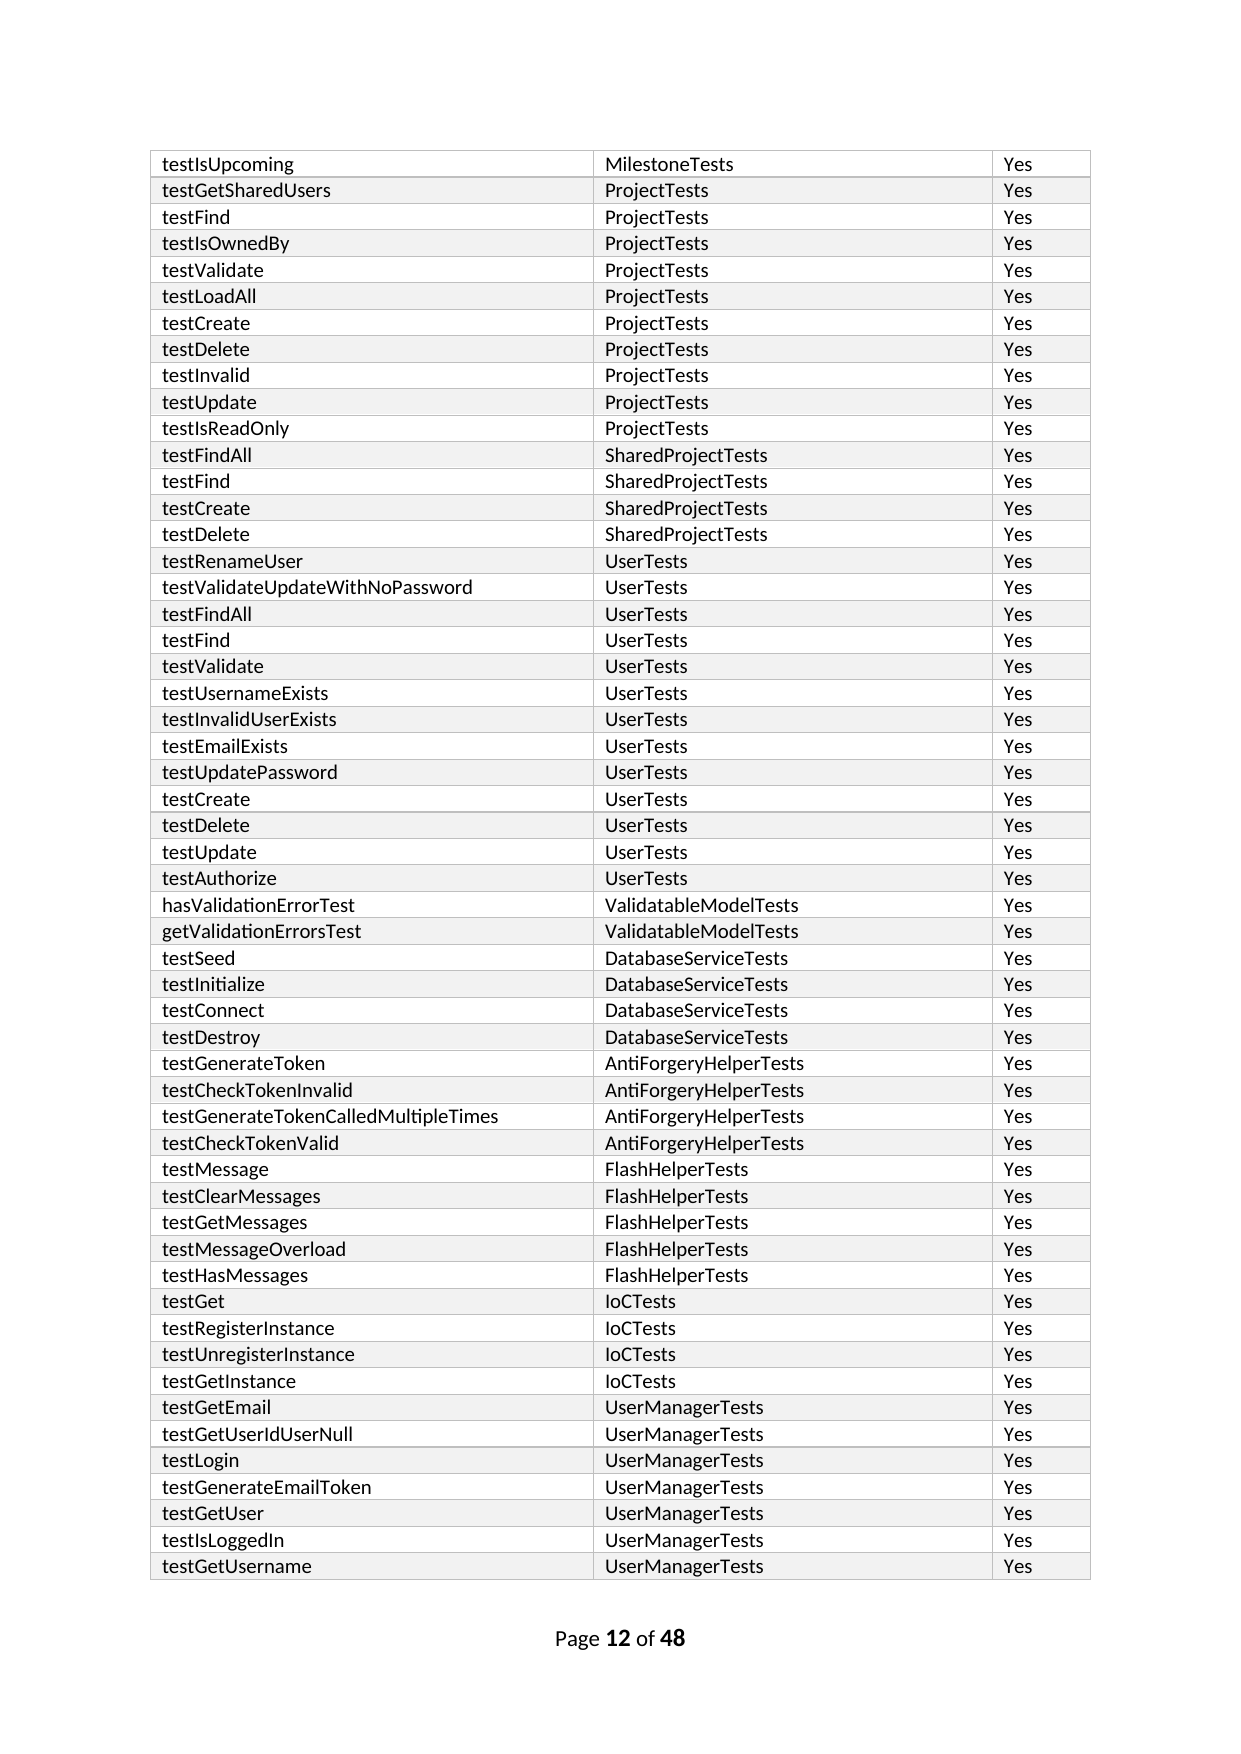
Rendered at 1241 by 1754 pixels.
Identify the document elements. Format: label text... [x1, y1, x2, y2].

table_cell DatabaseServiceTests [594, 1024, 992, 1049]
table_cell SharedProjectTests [594, 495, 992, 520]
table_cell UserTests [594, 839, 992, 864]
table_cell Yes [993, 151, 1090, 176]
table_cell testUsernameExists [151, 680, 593, 706]
table_cell testCreate [151, 310, 593, 335]
table_cell UserTests [594, 574, 992, 600]
table_cell UserManagerTests [594, 1500, 992, 1526]
table_cell UserManagerTests [594, 1421, 992, 1446]
table_cell testIsOwnedBy [151, 230, 593, 256]
table_cell testInvalidUserExists [151, 707, 593, 732]
table_cell UserTests [594, 786, 992, 811]
table_cell Yes [993, 1448, 1090, 1473]
table_cell SharedProjectTests [594, 521, 992, 547]
table_cell testCreate [151, 495, 593, 520]
table_cell testFindAll [151, 601, 593, 626]
table_cell DatabaseServiceTests [594, 971, 992, 997]
table_cell AntiForgeryHelperTests [594, 1130, 992, 1155]
table_cell testCreate [151, 786, 593, 811]
table_cell DatabaseServiceTests [594, 998, 992, 1023]
table_cell UserTests [594, 733, 992, 758]
table_cell Yes [993, 178, 1090, 203]
table_cell testFind [151, 627, 593, 653]
table_cell Yes [993, 1236, 1090, 1261]
table_cell Yes [993, 813, 1090, 838]
table_cell Yes [993, 680, 1090, 706]
table_cell UserTests [594, 680, 992, 706]
table_cell UserManagerTests [594, 1553, 992, 1579]
table_cell testCheckTokenValid [151, 1130, 593, 1155]
table_cell testValidate [151, 257, 593, 282]
table_cell testClearMessages [151, 1183, 593, 1208]
table_cell DatabaseServiceTests [594, 945, 992, 970]
table_cell Yes [993, 760, 1090, 785]
table_cell UserTests [594, 865, 992, 891]
table_cell testValidate [151, 654, 593, 679]
table_cell ProjectTests [594, 310, 992, 335]
table_cell Yes [993, 786, 1090, 811]
table_cell UserManagerTests [594, 1395, 992, 1420]
table_cell Yes [993, 495, 1090, 520]
table_cell Yes [993, 1051, 1090, 1076]
table_cell UserTests [594, 813, 992, 838]
table_cell testLogin [151, 1448, 593, 1473]
table_cell ProjectTests [594, 178, 992, 203]
table_cell testInvalid [151, 363, 593, 388]
table_cell testMessageOverload [151, 1236, 593, 1261]
table_cell Yes [993, 1342, 1090, 1367]
table_cell getValidationErrorsTest [151, 918, 593, 944]
table_cell testGet [151, 1289, 593, 1314]
table_cell ProjectTests [594, 283, 992, 309]
table_cell testInitialize [151, 971, 593, 997]
table_cell Yes [993, 945, 1090, 970]
table_cell Yes [993, 416, 1090, 441]
table_cell testGetSharedUsers [151, 178, 593, 203]
table_cell MilestoneTests [594, 151, 992, 176]
table_cell AntiForgeryHelperTests [594, 1104, 992, 1129]
table_cell Yes [993, 1527, 1090, 1552]
table_cell ValidatableModelTests [594, 892, 992, 917]
table_cell testGetMessages [151, 1209, 593, 1235]
table_cell Yes [993, 892, 1090, 917]
table_cell testDelete [151, 813, 593, 838]
table_cell testIsUpcoming [151, 151, 593, 176]
table_cell UserTests [594, 707, 992, 732]
table_cell testIsReadOnly [151, 416, 593, 441]
table_cell FlashHelperTests [594, 1262, 992, 1288]
table_cell Yes [993, 1209, 1090, 1235]
table_cell Yes [993, 1315, 1090, 1341]
table_cell testGetUser [151, 1500, 593, 1526]
table_cell Yes [993, 601, 1090, 626]
table_cell UserTests [594, 654, 992, 679]
table_cell Yes [993, 574, 1090, 600]
table_cell FlashHelperTests [594, 1156, 992, 1182]
table_cell Yes [993, 839, 1090, 864]
table_cell Yes [993, 204, 1090, 229]
table_cell ProjectTests [594, 230, 992, 256]
table_cell Yes [993, 469, 1090, 494]
table_cell UserTests [594, 627, 992, 653]
table_cell Yes [993, 1289, 1090, 1314]
table_cell testGetUserIdUserNull [151, 1421, 593, 1446]
table_cell Yes [993, 1500, 1090, 1526]
table_cell Yes [993, 971, 1090, 997]
table_cell Yes [993, 1077, 1090, 1102]
table_cell IoCTests [594, 1342, 992, 1367]
table_cell testMessage [151, 1156, 593, 1182]
table_cell FlashHelperTests [594, 1209, 992, 1235]
table_cell SharedProjectTests [594, 469, 992, 494]
table_cell Yes [993, 1421, 1090, 1446]
table_cell IoCTests [594, 1289, 992, 1314]
table_cell testFind [151, 469, 593, 494]
table_cell testConnect [151, 998, 593, 1023]
table_cell Yes [993, 1262, 1090, 1288]
table_cell testGenerateToken [151, 1051, 593, 1076]
table_cell Yes [993, 1395, 1090, 1420]
table_cell Yes [993, 1553, 1090, 1579]
table_cell Yes [993, 1183, 1090, 1208]
table_cell Yes [993, 707, 1090, 732]
table_cell Yes [993, 283, 1090, 309]
table_cell testFind [151, 204, 593, 229]
table_cell testSeed [151, 945, 593, 970]
table_cell testUnregisterInstance [151, 1342, 593, 1367]
table_cell testUpdate [151, 389, 593, 414]
table_cell Yes [993, 310, 1090, 335]
table_cell Yes [993, 654, 1090, 679]
table_cell Yes [993, 1024, 1090, 1049]
table_cell ProjectTests [594, 389, 992, 414]
table_cell testIsLoggedIn [151, 1527, 593, 1552]
table_cell testCheckTokenInvalid [151, 1077, 593, 1102]
table_cell UserManagerTests [594, 1448, 992, 1473]
table_cell UserTests [594, 601, 992, 626]
table_cell Yes [993, 1368, 1090, 1393]
table_cell UserTests [594, 760, 992, 785]
table_cell Yes [993, 389, 1090, 414]
table_cell testGenerateTokenCalledMultipleTimes [151, 1104, 593, 1129]
table_cell Yes [993, 1156, 1090, 1182]
table_cell testGenerateEmailToken [151, 1474, 593, 1499]
table_cell ProjectTests [594, 204, 992, 229]
table_cell ValidatableModelTests [594, 918, 992, 944]
table_cell testGetUsername [151, 1553, 593, 1579]
table_cell ProjectTests [594, 416, 992, 441]
table_cell testRenameUser [151, 548, 593, 573]
table_cell testGetEmail [151, 1395, 593, 1420]
table_cell testLoadAll [151, 283, 593, 309]
table_cell ProjectTests [594, 363, 992, 388]
table_cell IoCTests [594, 1368, 992, 1393]
table_cell ProjectTests [594, 336, 992, 362]
table_cell Yes [993, 865, 1090, 891]
table_cell testAuthorize [151, 865, 593, 891]
table_cell UserTests [594, 548, 992, 573]
table_cell testDelete [151, 521, 593, 547]
table_cell Yes [993, 1104, 1090, 1129]
table_cell Yes [993, 521, 1090, 547]
table_cell Yes [993, 257, 1090, 282]
table_cell Yes [993, 548, 1090, 573]
table_cell Yes [993, 1474, 1090, 1499]
table_cell Yes [993, 230, 1090, 256]
table_cell Yes [993, 1130, 1090, 1155]
table_cell UserManagerTests [594, 1527, 992, 1552]
table_cell IoCTests [594, 1315, 992, 1341]
table_cell Yes [993, 733, 1090, 758]
table_cell Yes [993, 363, 1090, 388]
table_cell Yes [993, 998, 1090, 1023]
table_cell testFindAll [151, 442, 593, 467]
table_cell testDelete [151, 336, 593, 362]
table_cell testDestroy [151, 1024, 593, 1049]
table_cell SharedProjectTests [594, 442, 992, 467]
table_cell ProjectTests [594, 257, 992, 282]
table_cell Yes [993, 627, 1090, 653]
table_cell testEmailExists [151, 733, 593, 758]
table_cell testUpdate [151, 839, 593, 864]
table_cell FlashHelperTests [594, 1183, 992, 1208]
table_cell testHasMessages [151, 1262, 593, 1288]
table_cell Yes [993, 918, 1090, 944]
table_cell testUpdatePassword [151, 760, 593, 785]
table_cell testValidateUpdateWithNoPassword [151, 574, 593, 600]
table_cell testGetInstance [151, 1368, 593, 1393]
table_cell Yes [993, 442, 1090, 467]
table_cell Yes [993, 336, 1090, 362]
table_cell AntiForgeryHelperTests [594, 1051, 992, 1076]
table_cell testRegisterInstance [151, 1315, 593, 1341]
table_cell hasValidationErrorTest [151, 892, 593, 917]
table_cell UserManagerTests [594, 1474, 992, 1499]
table_cell AntiForgeryHelperTests [594, 1077, 992, 1102]
table_cell FlashHelperTests [594, 1236, 992, 1261]
